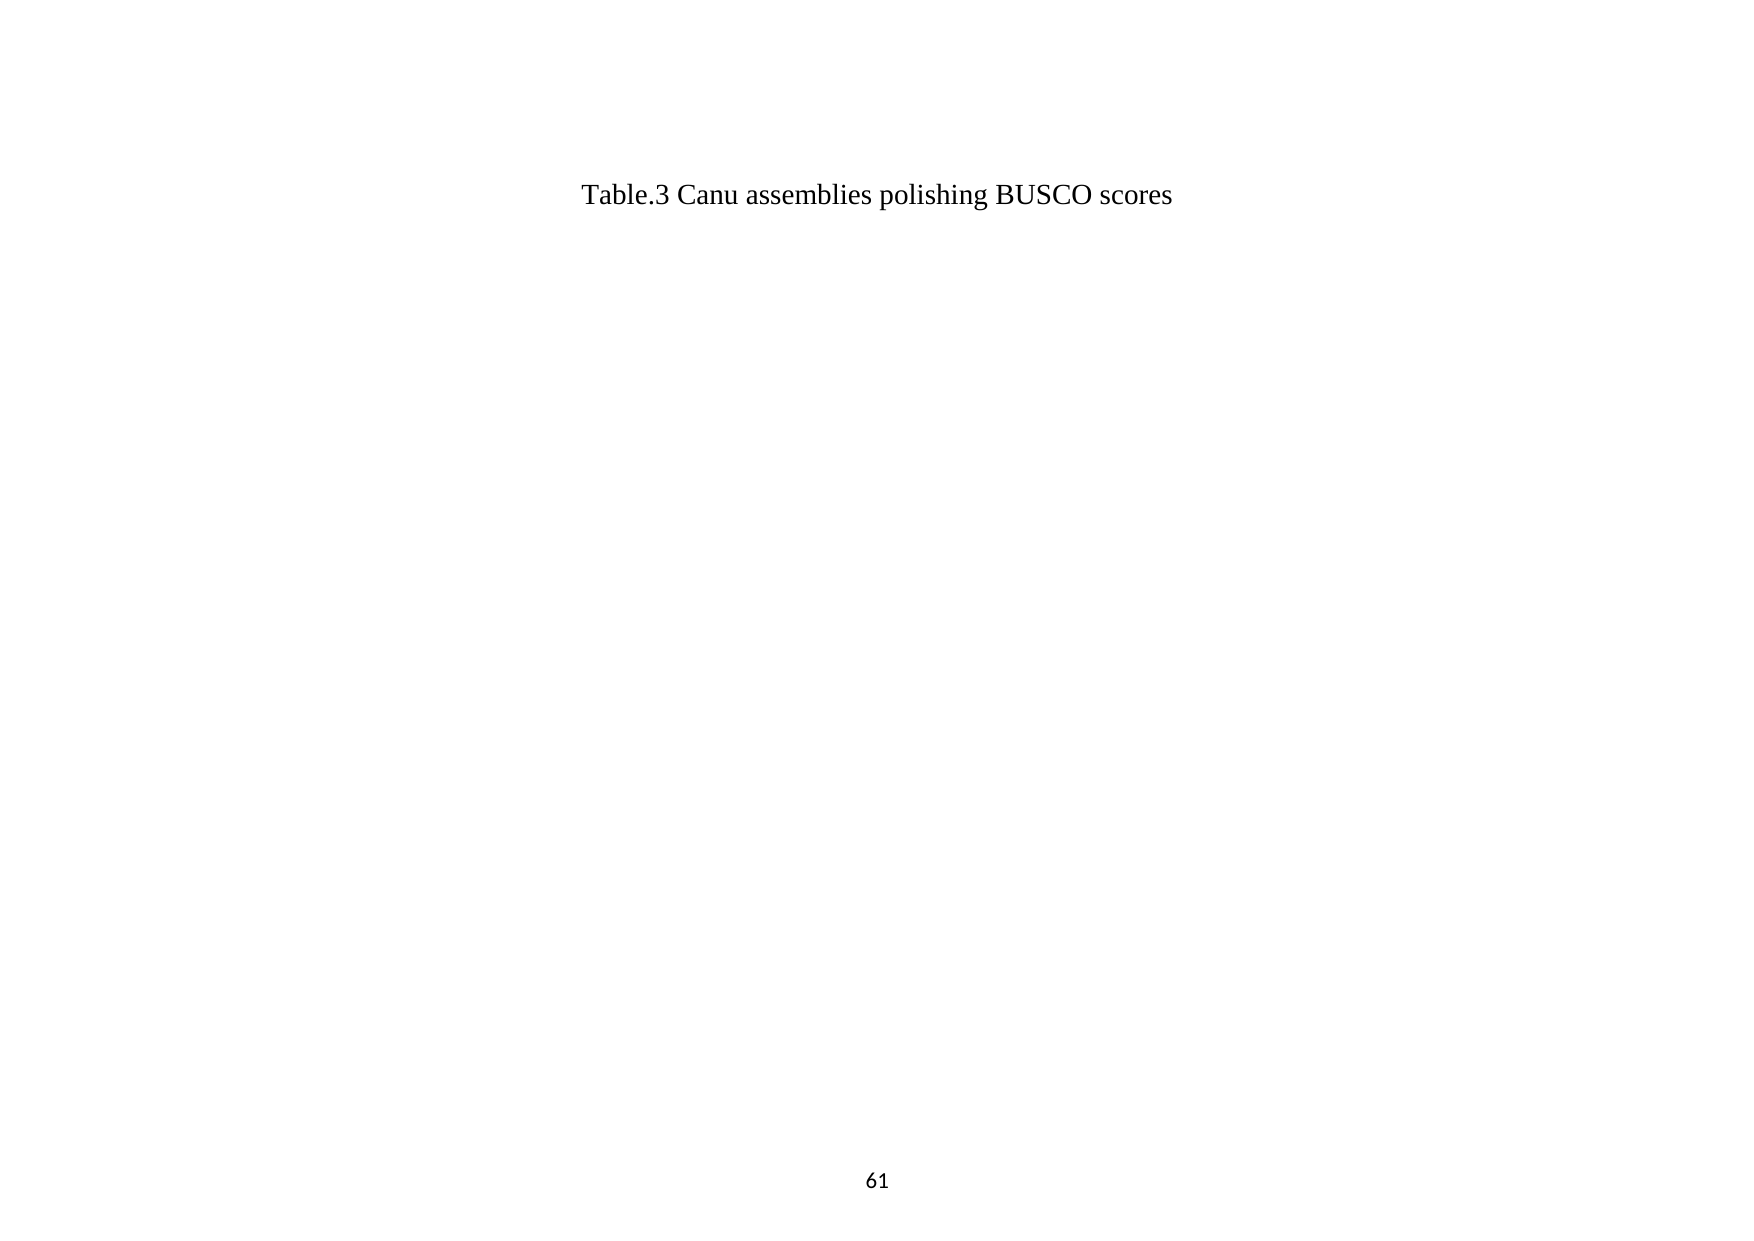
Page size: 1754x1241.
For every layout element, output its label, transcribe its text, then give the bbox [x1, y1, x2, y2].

text Canu assemblies polishing BUSCO scores [118, 177, 1636, 211]
